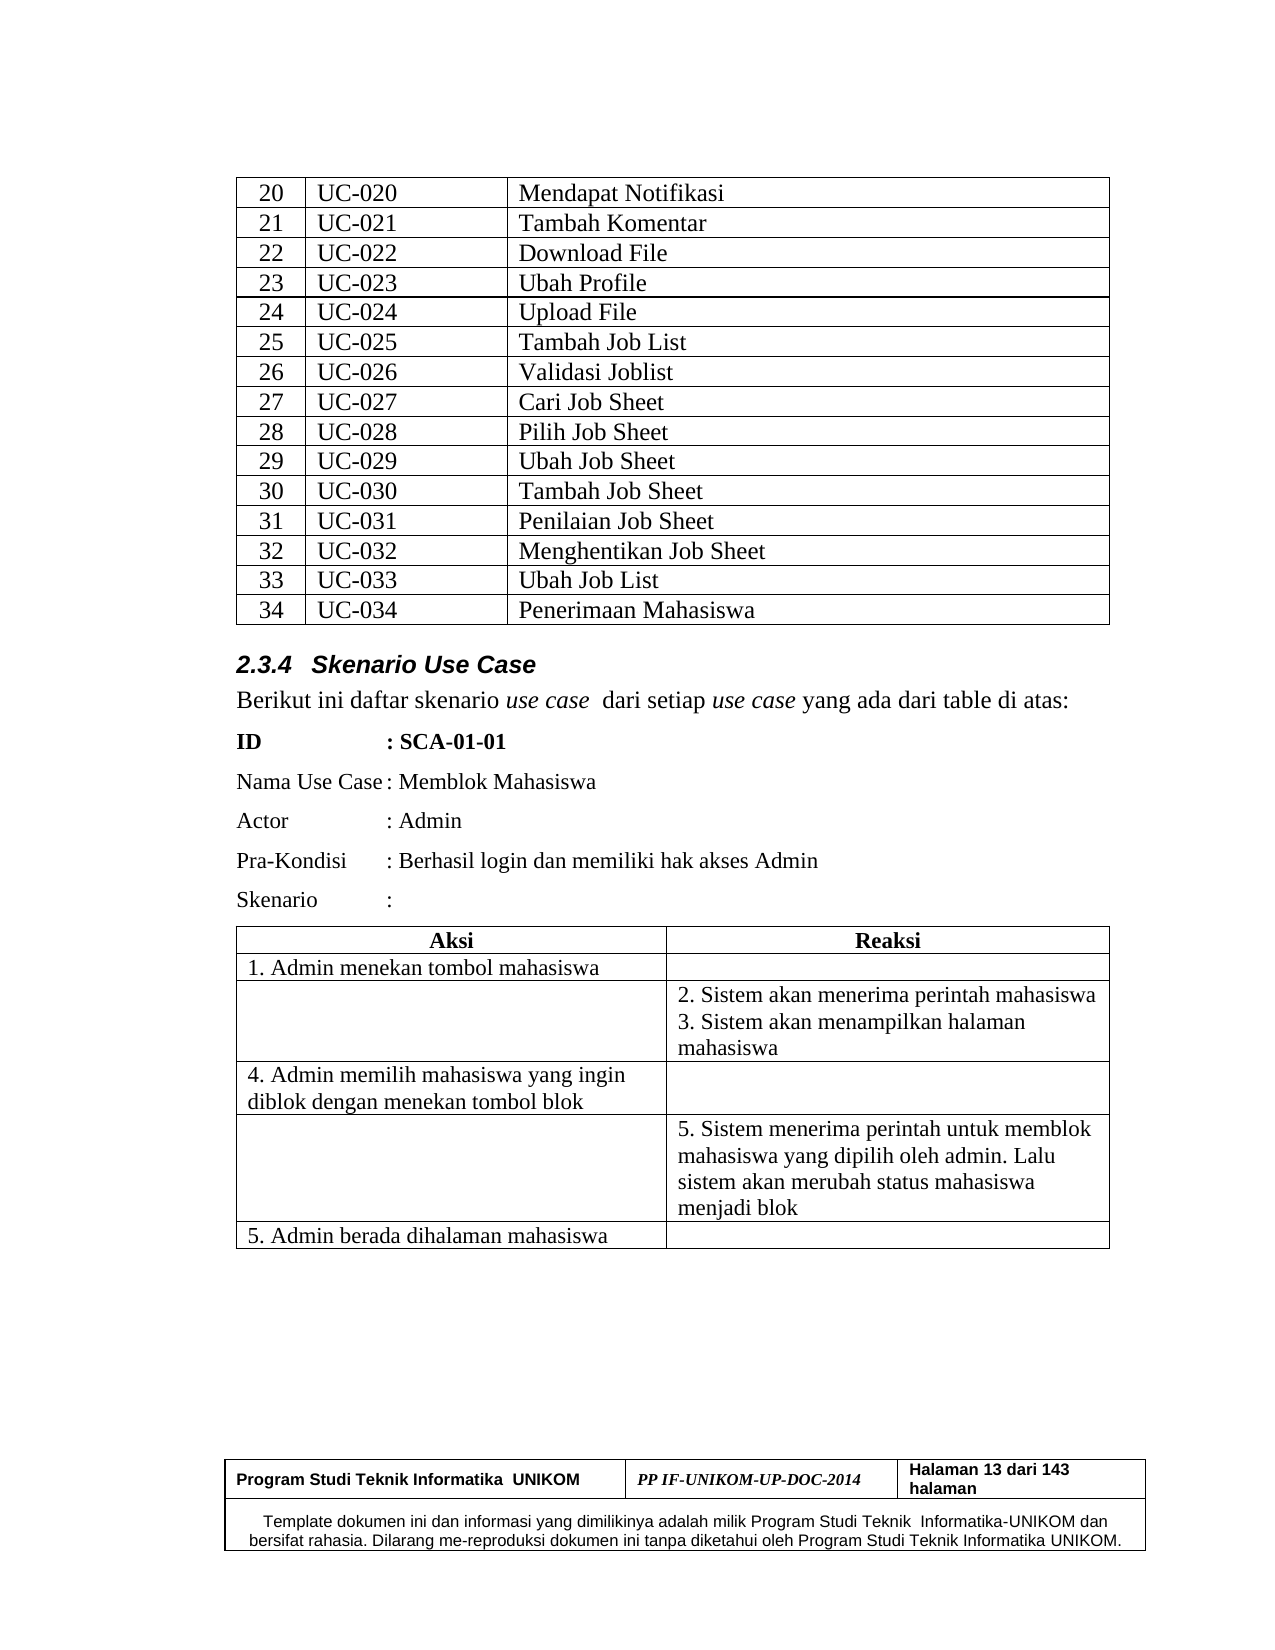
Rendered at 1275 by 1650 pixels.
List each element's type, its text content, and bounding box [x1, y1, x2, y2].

table_cell Penerimaan Mahasiswa [508, 595, 1109, 624]
table_cell [667, 1062, 1109, 1114]
table_cell UC-034 [306, 595, 507, 624]
table_cell 29 [237, 446, 305, 475]
text Pra-Kondisi : Berhasil login dan memiliki hak akses Admin [236, 847, 1098, 873]
table_cell 21 [237, 208, 305, 237]
table_cell 33 [237, 566, 305, 594]
table_cell 25 [237, 327, 305, 356]
table_cell UC-033 [306, 566, 507, 594]
table_cell [667, 1222, 1109, 1248]
text Actor : Admin [236, 807, 1098, 833]
table_cell 2. Sistem akan menerima perintah mahasiswa 3. Sistem akan menampilkan halaman mahasiswa [667, 981, 1109, 1061]
table_cell 31 [237, 506, 305, 535]
table_cell Ubah Profile [508, 268, 1109, 296]
table_header Reaksi [667, 927, 1109, 953]
table_cell Tambah Job Sheet [508, 476, 1109, 505]
table_cell 22 [237, 238, 305, 267]
table_cell UC-020 [306, 178, 507, 207]
table_cell UC-031 [306, 506, 507, 535]
table_cell Upload File [508, 298, 1109, 326]
table_cell UC-022 [306, 238, 507, 267]
table_cell Validasi Joblist [508, 357, 1109, 386]
table_cell UC-030 [306, 476, 507, 505]
table_cell Cari Job Sheet [508, 387, 1109, 416]
table_cell 20 [237, 178, 305, 207]
table_cell Pilih Job Sheet [508, 417, 1109, 445]
table_cell UC-028 [306, 417, 507, 445]
text ID : SCA-01-01 [236, 728, 1098, 754]
table_cell UC-026 [306, 357, 507, 386]
table_cell Menghentikan Job Sheet [508, 536, 1109, 564]
table_cell [237, 981, 666, 1061]
table_cell Tambah Komentar [508, 208, 1109, 237]
table_cell 28 [237, 417, 305, 445]
table_cell UC-023 [306, 268, 507, 296]
table_cell Mendapat Notifikasi [508, 178, 1109, 207]
table_cell 4. Admin memilih mahasiswa yang ingin diblok dengan menekan tombol blok [237, 1062, 666, 1114]
table_cell 1. Admin menekan tombol mahasiswa [237, 954, 666, 980]
table_cell UC-027 [306, 387, 507, 416]
table_cell 27 [237, 387, 305, 416]
table_cell 32 [237, 536, 305, 564]
table_cell 26 [237, 357, 305, 386]
table_cell [237, 1115, 666, 1221]
text Berikut ini daftar skenario use case dari setiap use case yang ada dari table di atas: [236, 685, 1098, 714]
table_cell Ubah Job List [508, 566, 1109, 594]
table_cell UC-025 [306, 327, 507, 356]
table_cell 23 [237, 268, 305, 296]
table_cell 30 [237, 476, 305, 505]
table_cell 5. Sistem menerima perintah untuk memblok mahasiswa yang dipilih oleh admin. Lalu sistem akan merubah status mahasiswa menjadi blok [667, 1115, 1109, 1221]
table_cell Tambah Job List [508, 327, 1109, 356]
table_cell [667, 954, 1109, 980]
table_cell Penilaian Job Sheet [508, 506, 1109, 535]
text Nama Use Case : Memblok Mahasiswa [236, 768, 1098, 794]
table_cell 34 [237, 595, 305, 624]
table_header Aksi [237, 927, 666, 953]
subtitle Skenario Use Case [236, 650, 1098, 679]
table_cell 24 [237, 298, 305, 326]
table_cell UC-029 [306, 446, 507, 475]
table_cell Ubah Job Sheet [508, 446, 1109, 475]
table_cell UC-024 [306, 298, 507, 326]
table_cell UC-021 [306, 208, 507, 237]
table_cell 5. Admin berada dihalaman mahasiswa [237, 1222, 666, 1248]
table_cell UC-032 [306, 536, 507, 564]
text Skenario : [236, 886, 1098, 912]
table_cell Download File [508, 238, 1109, 267]
